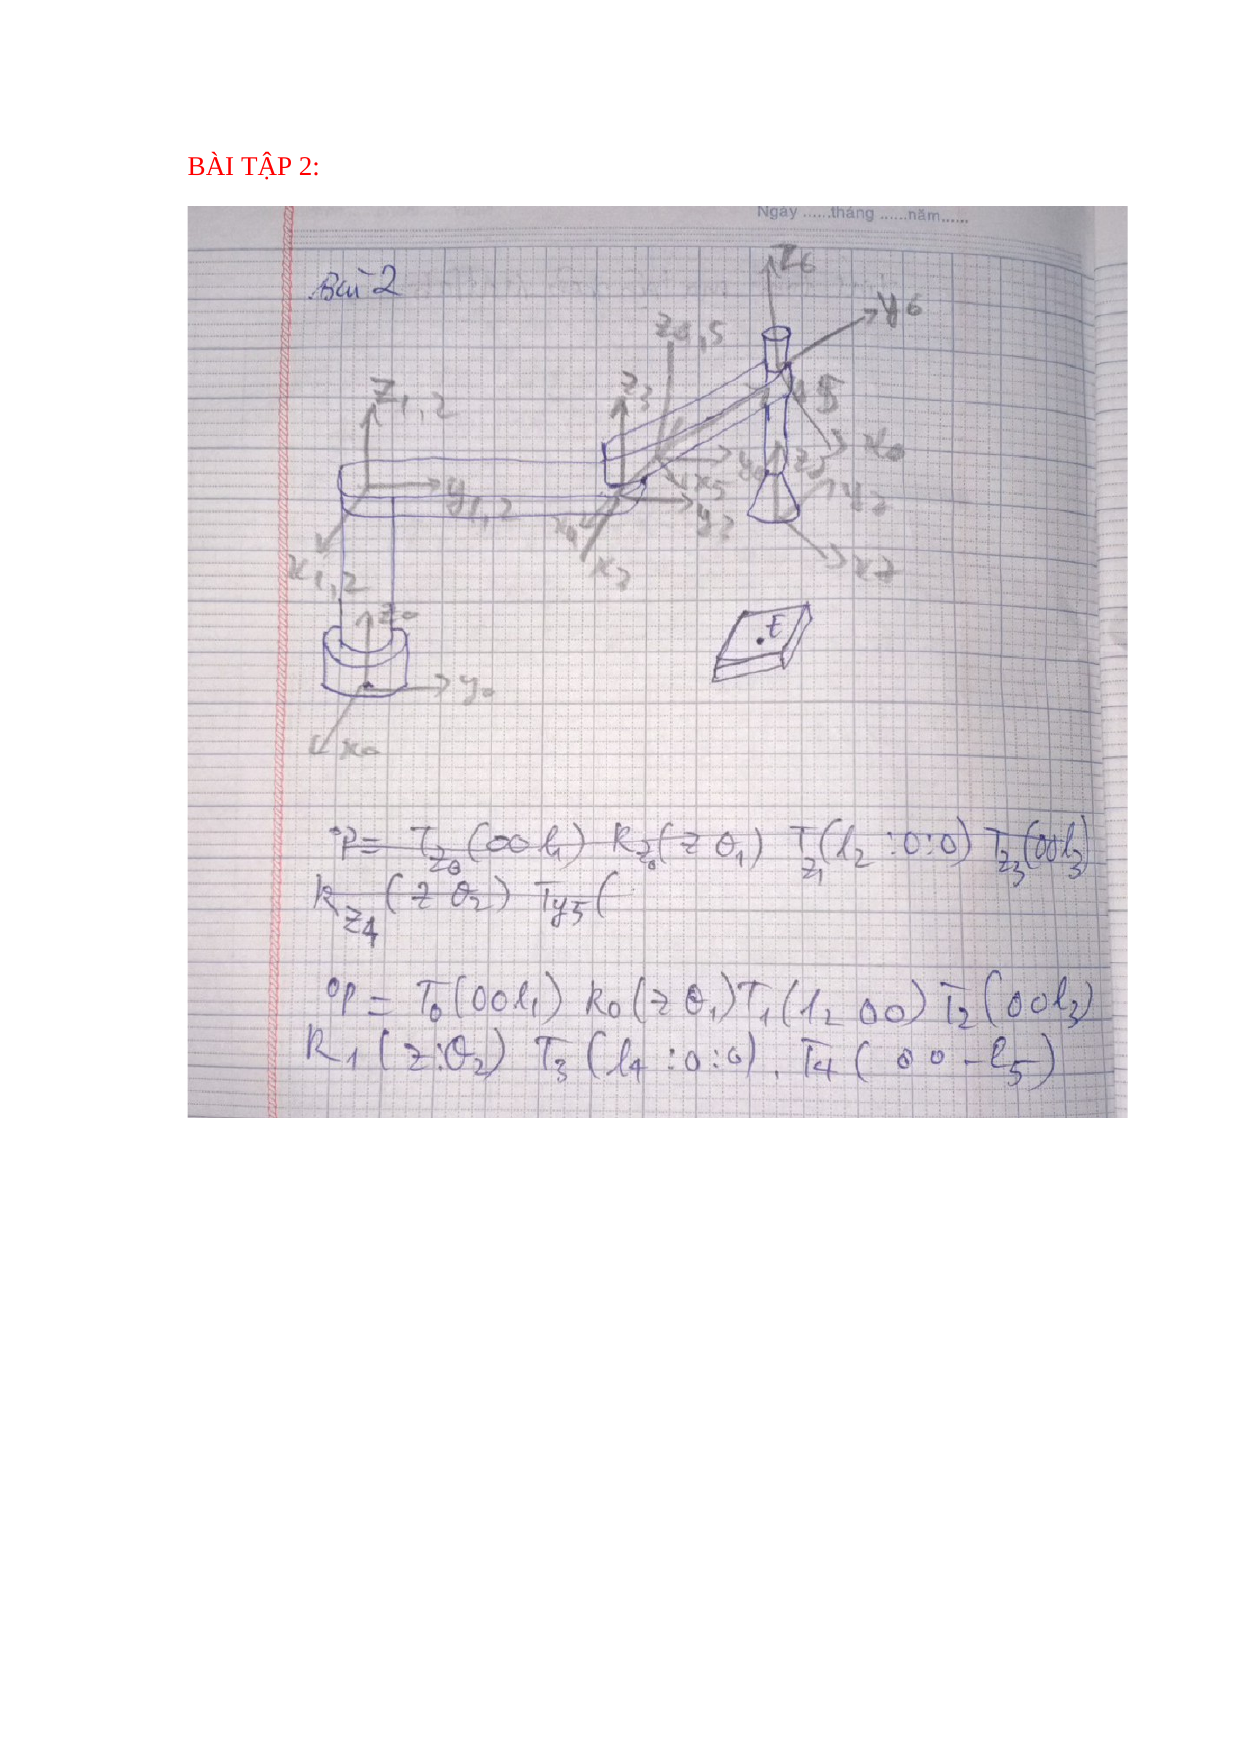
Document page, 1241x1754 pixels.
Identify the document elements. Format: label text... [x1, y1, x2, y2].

picture [187, 206, 1128, 1118]
text BÀI TẬP 2: [187, 150, 1128, 181]
